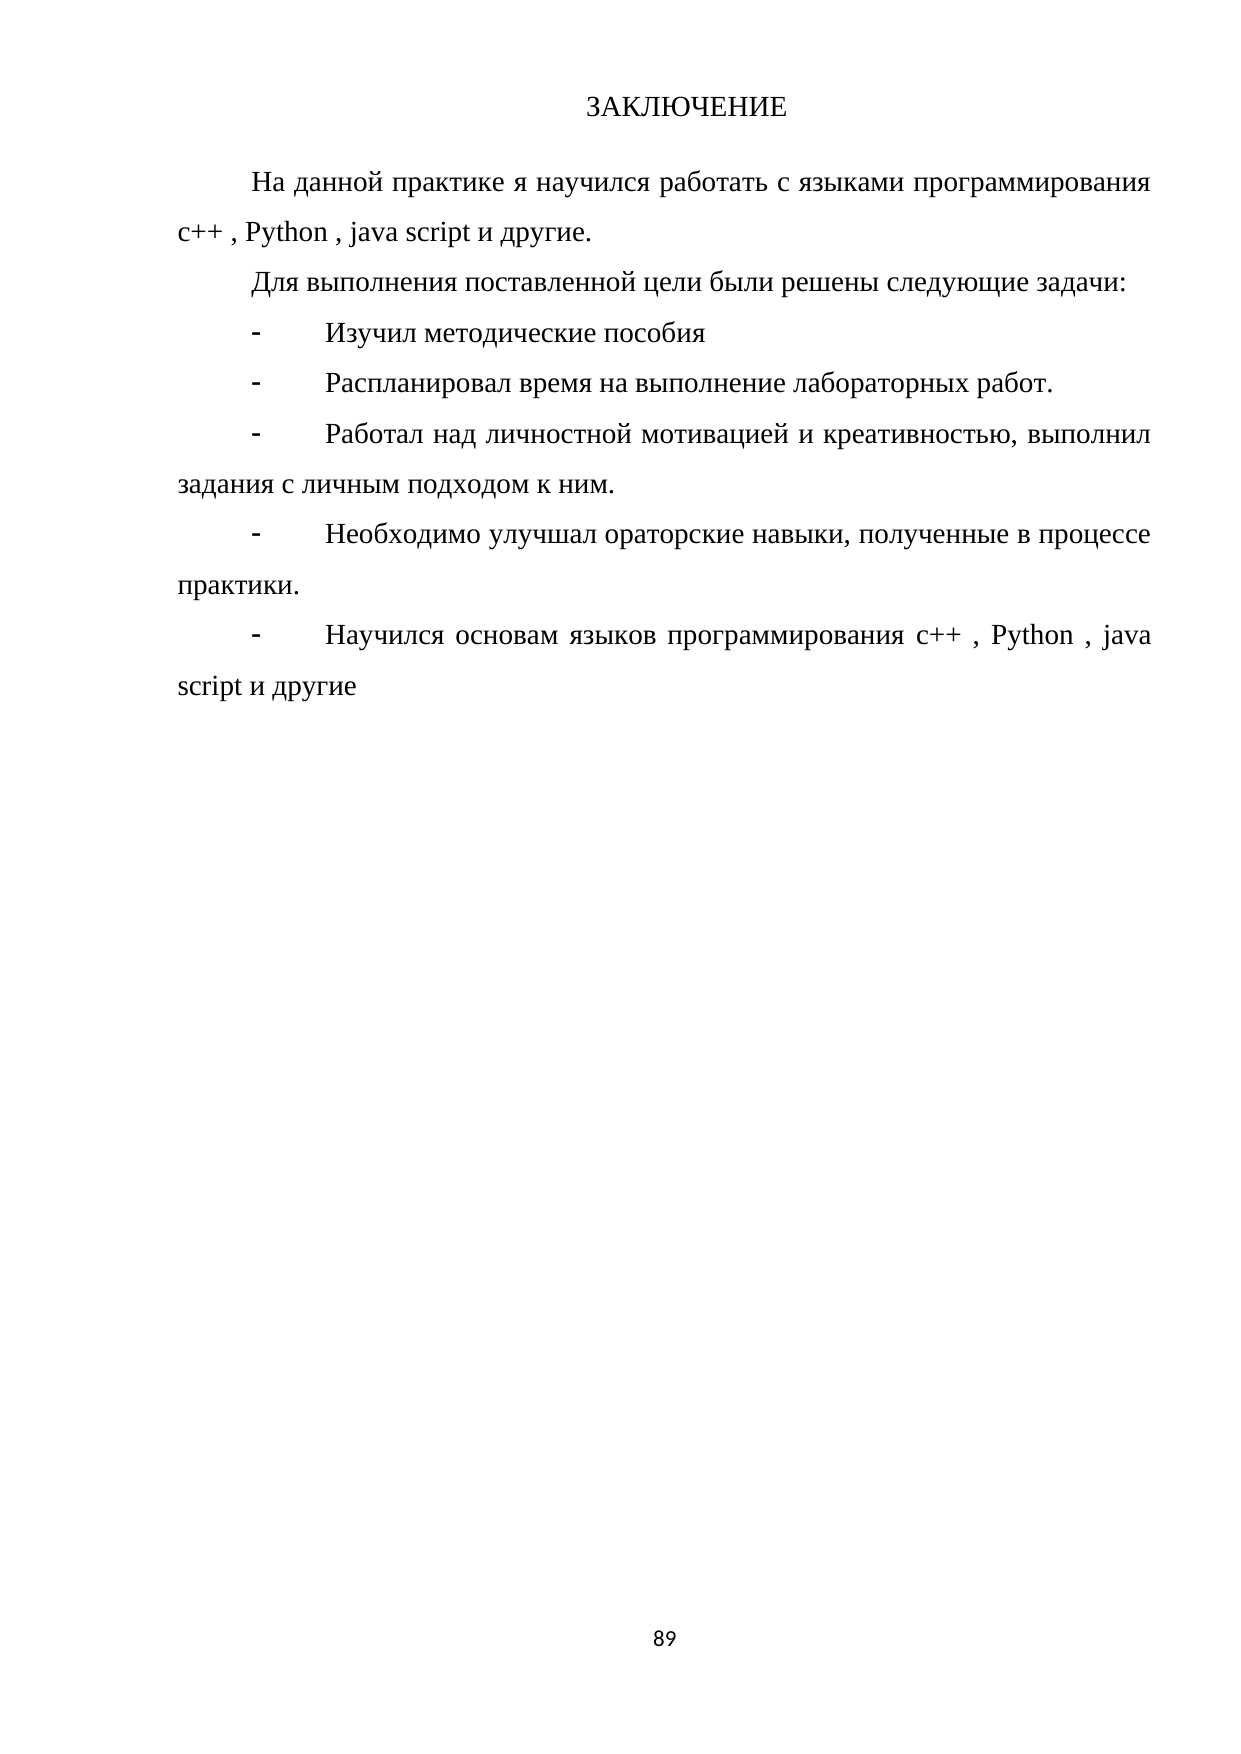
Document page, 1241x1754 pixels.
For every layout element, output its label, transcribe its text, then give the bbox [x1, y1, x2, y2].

list Необходимо улучшал ораторские навыки, полученные в процессе практики. [177, 516, 1152, 600]
list Изучил методические пособия [177, 315, 1152, 348]
list Работал над личностной мотивацией и креативностью, выполнил задания с личным подходом к ним. [177, 416, 1152, 500]
text На данной практике я научился работать с языками программирования c++ , Python , java script и другие. [177, 164, 1152, 248]
subtitle Заключение [177, 89, 1152, 122]
text Для выполнения поставленной цели были решены следующие задачи: [177, 264, 1152, 298]
list Распланировал время на выполнение лабораторных работ. [177, 365, 1152, 399]
list Научился основам языков программирования c++ , Python , java script и другие [177, 617, 1152, 701]
